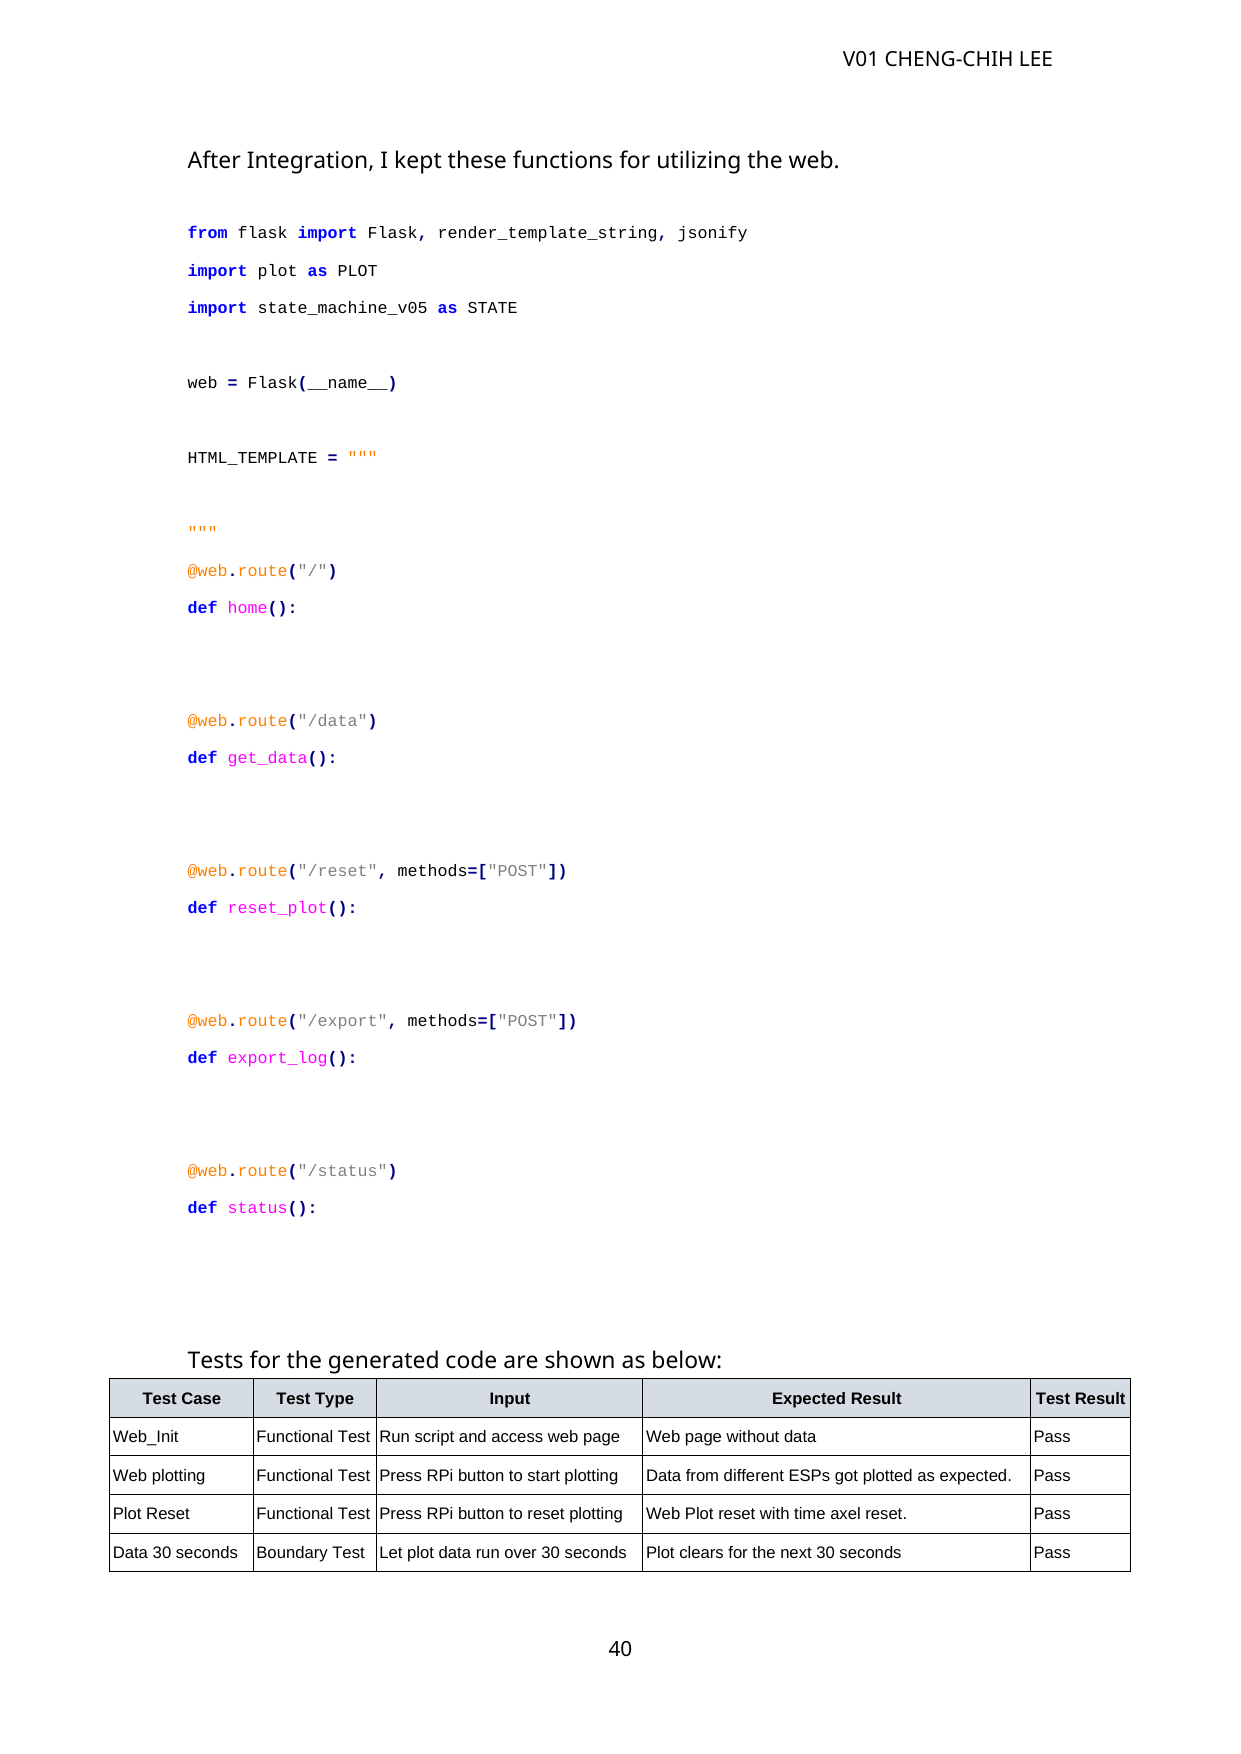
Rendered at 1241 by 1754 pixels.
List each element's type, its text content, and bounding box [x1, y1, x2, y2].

text def get_data(): [187, 741, 1053, 778]
table_cell Press RPi button to reset plotting [377, 1495, 642, 1532]
text def reset_plot(): [187, 891, 1053, 928]
text def home(): [187, 591, 1053, 628]
table_cell Web plotting [110, 1456, 253, 1494]
text HTML_TEMPLATE = """ [187, 441, 1053, 478]
table_cell Web page without data [643, 1418, 1030, 1455]
text web = Flask(__name__) [187, 366, 1053, 403]
table_header Input [377, 1379, 642, 1417]
table_cell Plot clears for the next 30 seconds [643, 1534, 1030, 1571]
table_cell Run script and access web page [377, 1418, 642, 1455]
table_cell Data 30 seconds [110, 1534, 253, 1571]
table_cell Functional Test [254, 1495, 376, 1532]
table_cell Functional Test [254, 1418, 376, 1455]
table_cell Press RPi button to start plotting [377, 1456, 642, 1494]
table_cell Pass [1031, 1495, 1130, 1532]
table_cell Functional Test [254, 1456, 376, 1494]
table_cell Pass [1031, 1534, 1130, 1571]
table_header Test Case [110, 1379, 253, 1417]
text from flask import Flask, render_template_string, jsonify [187, 216, 1053, 253]
text @web.route("/") [187, 553, 1053, 591]
text def status(): [187, 1191, 1053, 1228]
table_header Expected Result [643, 1379, 1030, 1417]
table_cell Let plot data run over 30 seconds [377, 1534, 642, 1571]
text @web.route("/reset", methods=["POST"]) [187, 853, 1053, 891]
table_cell Web Plot reset with time axel reset. [643, 1495, 1030, 1532]
table_cell Plot Reset [110, 1495, 253, 1532]
table_header Test Result [1031, 1379, 1130, 1417]
text import state_machine_v05 as STATE [187, 291, 1053, 328]
text """ [187, 516, 1053, 553]
table_cell Pass [1031, 1418, 1130, 1455]
table_cell Pass [1031, 1456, 1130, 1494]
table_header Test Type [254, 1379, 376, 1417]
table_cell Web_Init [110, 1418, 253, 1455]
table_cell Boundary Test [254, 1534, 376, 1571]
text def export_log(): [187, 1041, 1053, 1078]
text After Integration, I kept these functions for utilizing the web. [187, 141, 1053, 178]
text Tests for the generated code are shown as below: [187, 1341, 1053, 1378]
text @web.route("/data") [187, 703, 1053, 741]
text @web.route("/export", methods=["POST"]) [187, 1003, 1053, 1041]
text import plot as PLOT [187, 253, 1053, 291]
table_cell Data from different ESPs got plotted as expected. [643, 1456, 1030, 1494]
text @web.route("/status") [187, 1153, 1053, 1191]
